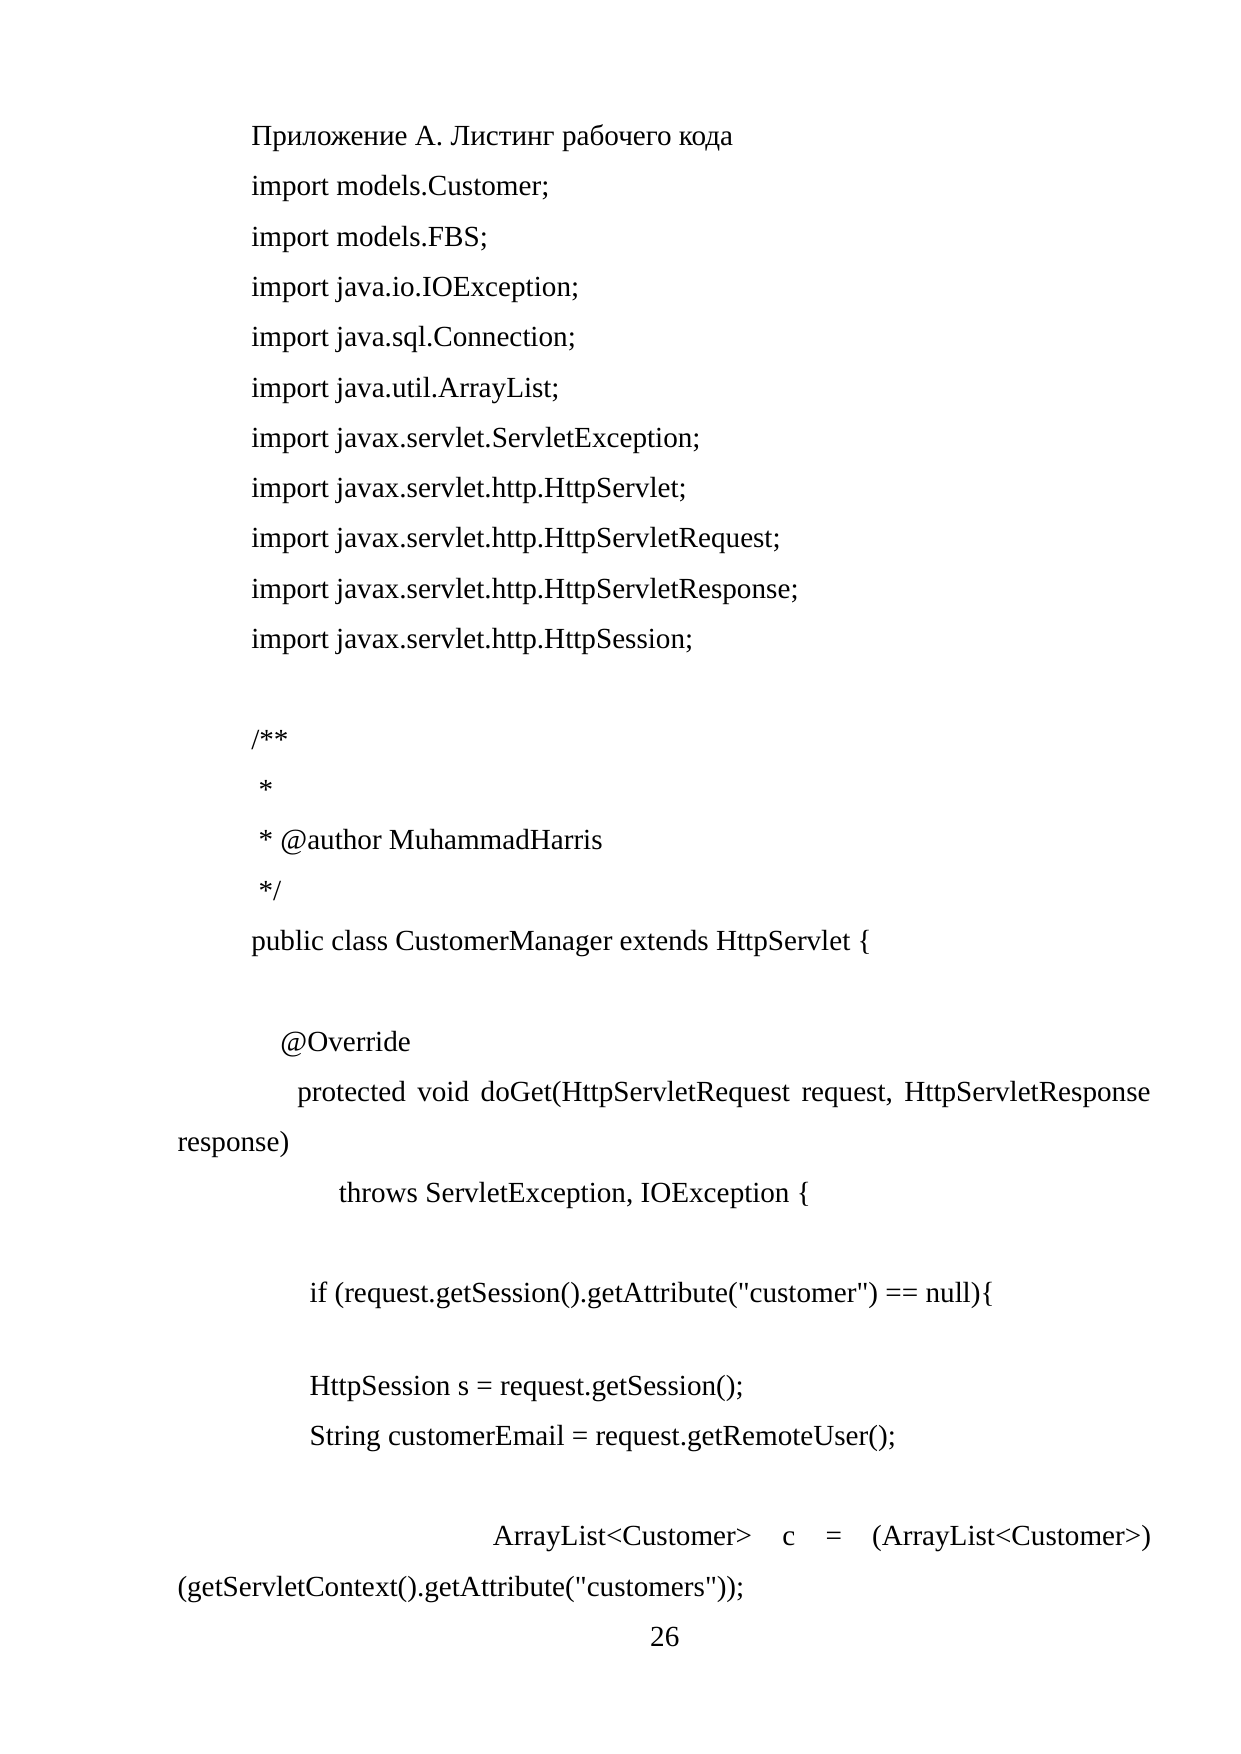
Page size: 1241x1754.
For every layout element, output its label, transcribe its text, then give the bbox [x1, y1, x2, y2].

text * [177, 772, 1152, 806]
text protected void doGet(HttpServletRequest request, HttpServletResponse response) [177, 1074, 1152, 1158]
text import javax.servlet.http.HttpServletResponse; [177, 571, 1152, 604]
text */ [177, 873, 1152, 906]
text Приложение А. Листинг рабочего кода [177, 118, 1152, 152]
text import java.util.ArrayList; [177, 370, 1152, 403]
text import javax.servlet.http.HttpServletRequest; [177, 521, 1152, 554]
text public class CustomerManager extends HttpServlet { [177, 923, 1152, 957]
text @Override [177, 1024, 1152, 1057]
text ArrayList<Customer> c = (ArrayList<Customer>)(getServletContext().getAttribute("customers")); [177, 1518, 1152, 1602]
text import models.Customer; [177, 168, 1152, 202]
text * @author MuhammadHarris [177, 822, 1152, 856]
text throws ServletException, IOException { [177, 1175, 1152, 1208]
text import javax.servlet.ServletException; [177, 420, 1152, 453]
text if (request.getSession().getAttribute("customer") == null){ [177, 1275, 1152, 1309]
text import java.sql.Connection; [177, 319, 1152, 353]
text import models.FBS; [177, 219, 1152, 252]
text HttpSession s = request.getSession(); [177, 1368, 1152, 1401]
text import java.io.IOException; [177, 269, 1152, 303]
text String customerEmail = request.getRemoteUser(); [177, 1418, 1152, 1451]
text import javax.servlet.http.HttpSession; [177, 621, 1152, 655]
text import javax.servlet.http.HttpServlet; [177, 470, 1152, 504]
text /** [177, 722, 1152, 755]
